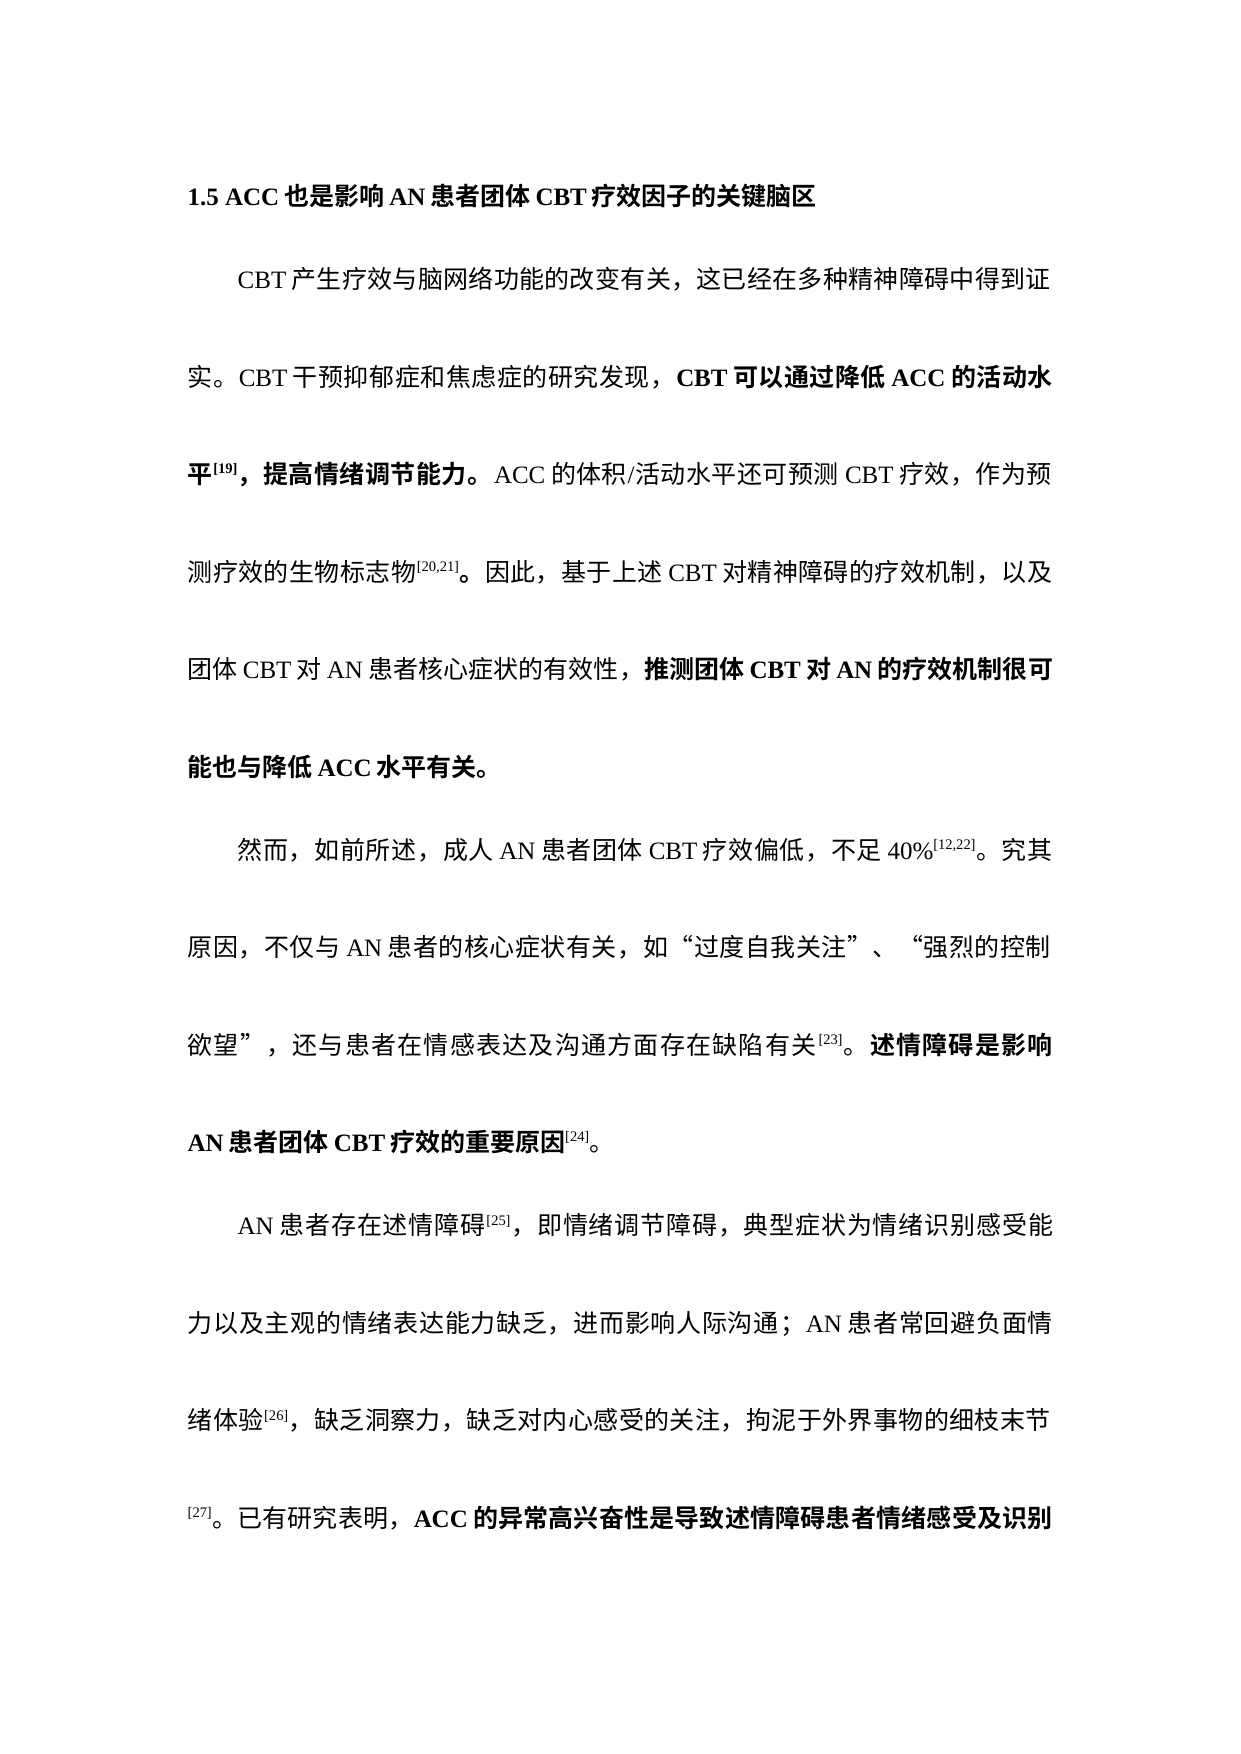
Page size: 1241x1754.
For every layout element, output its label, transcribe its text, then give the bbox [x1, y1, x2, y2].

text 1.5 ACC也是影响AN患者团体CBT疗效因子的关键脑区 [187, 162, 1053, 227]
text 然而，如前所述，成人AN患者团体CBT疗效偏低，不足40%[12,22]。究其原因，不仅与AN患者的核心症状有关，如“过度自我关注”、“强烈的控制欲望”，还与患者在情感表达及沟通方面存在缺陷有关[23]。述情障碍是影响AN患者团体CBT疗效的重要原因[24]。 [187, 816, 1053, 1173]
text CBT产生疗效与脑网络功能的改变有关，这已经在多种精神障碍中得到证实。CBT干预抑郁症和焦虑症的研究发现，CBT可以通过降低ACC的活动水平[19]，提高情绪调节能力。ACC的体积/活动水平还可预测CBT疗效，作为预测疗效的生物标志物[20,21]。因此，基于上述CBT对精神障碍的疗效机制，以及团体CBT对AN患者核心症状的有效性，推测团体CBT对AN的疗效机制很可能也与降低ACC水平有关。 [187, 245, 1053, 798]
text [187, 1191, 1053, 1549]
